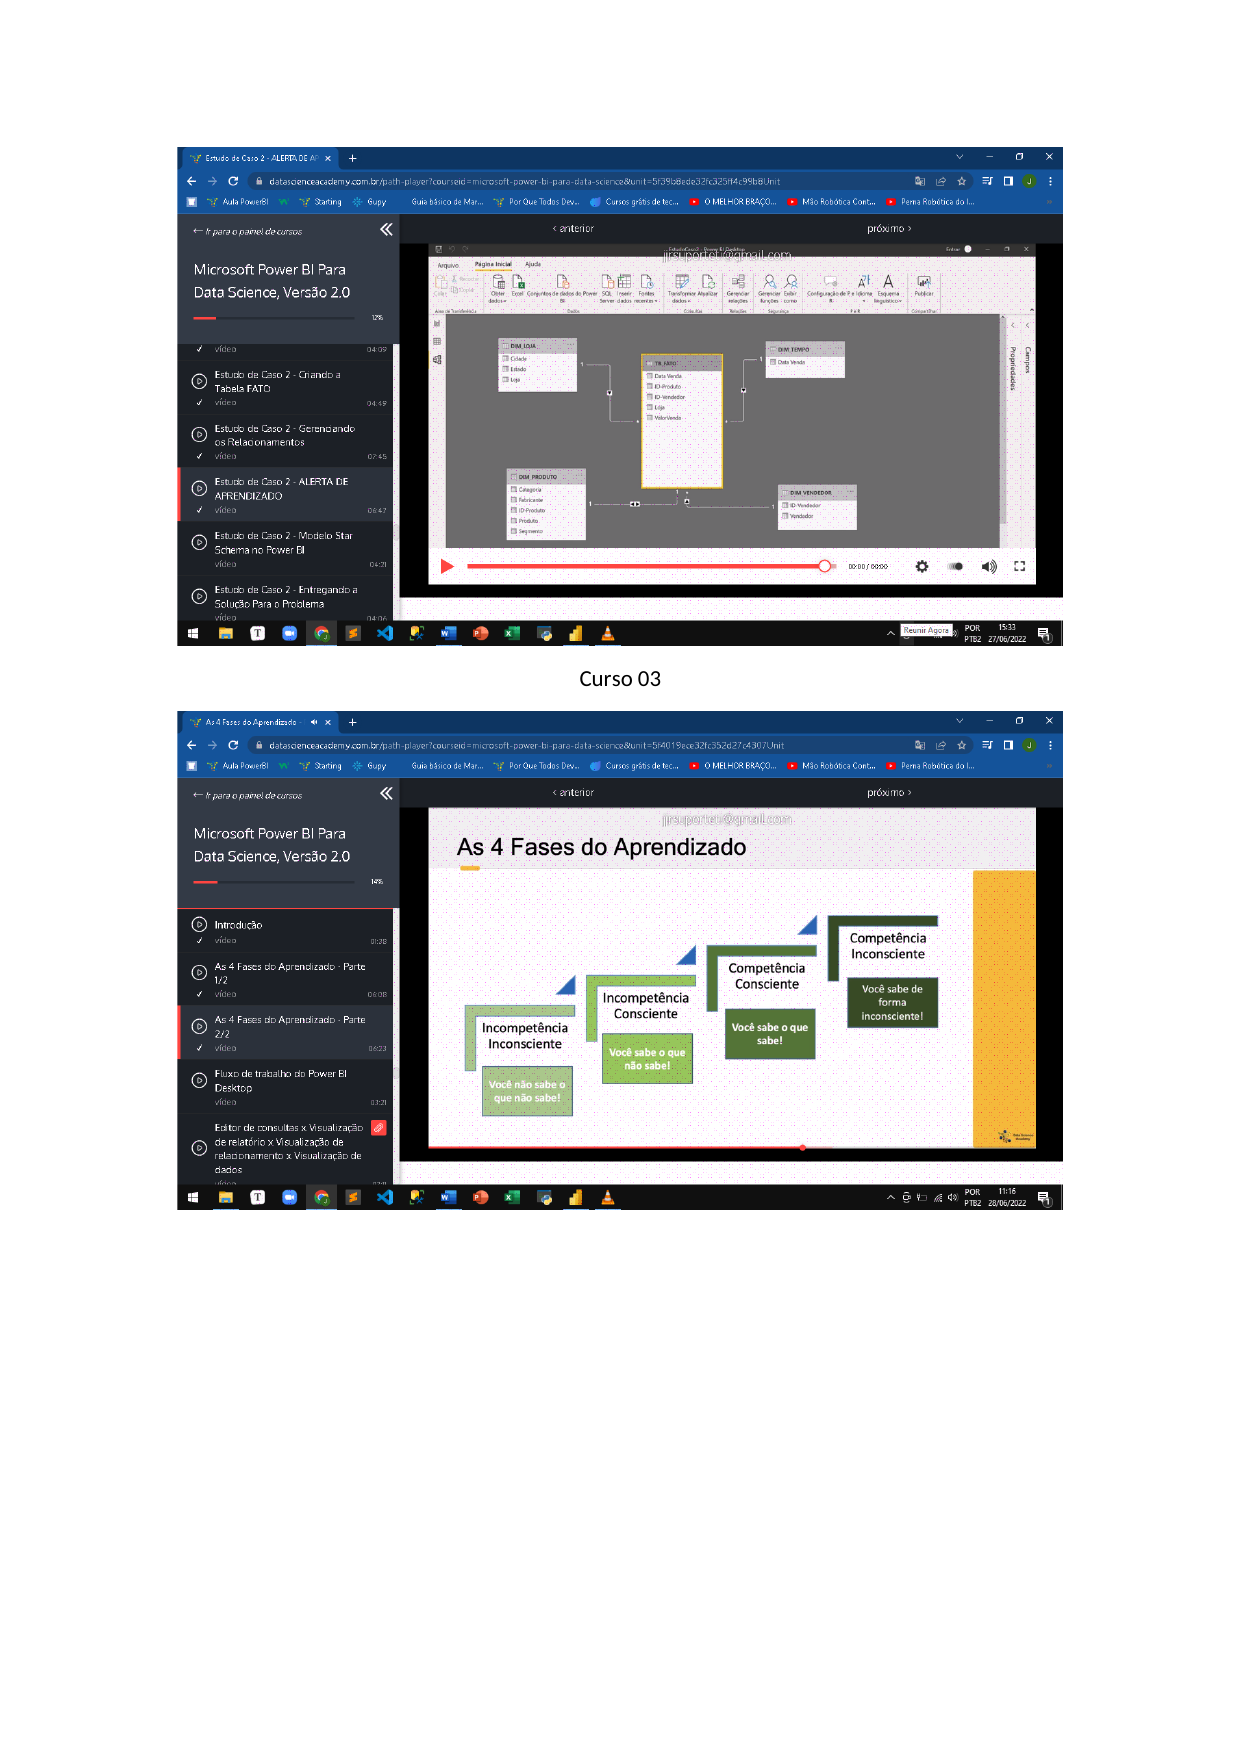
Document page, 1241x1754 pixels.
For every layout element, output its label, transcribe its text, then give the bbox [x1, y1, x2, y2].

picture [177, 147, 1063, 646]
picture [177, 711, 1063, 1210]
text Curso 03 [177, 664, 1063, 692]
